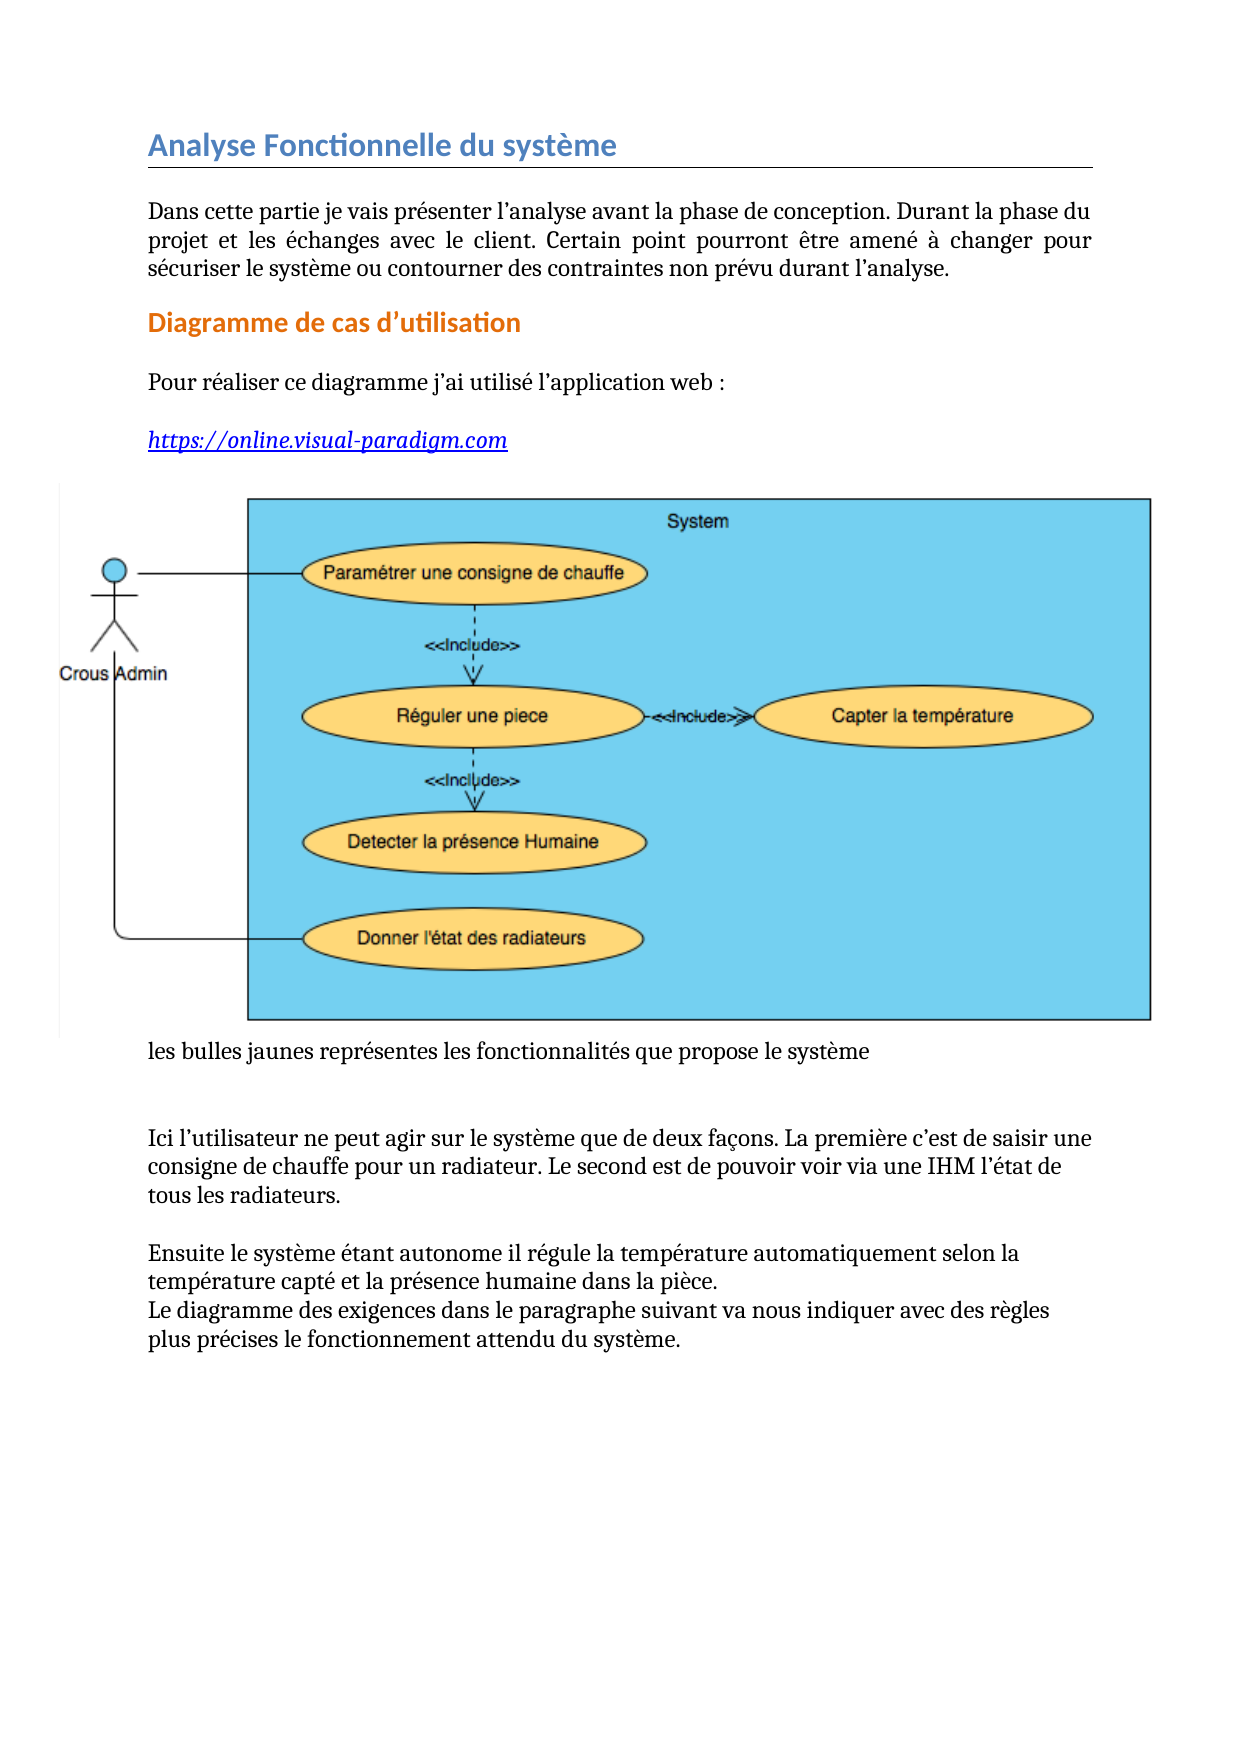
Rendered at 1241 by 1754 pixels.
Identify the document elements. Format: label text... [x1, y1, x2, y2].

text les bulles jaunes représentes les fonctionnalités que propose le système [148, 1038, 1093, 1066]
text Ici l’utilisateur ne peut agir sur le système que de deux façons. La première c’est de saisir une consigne de chauffe pour un radiateur. Le second est de pouvoir voir via une IHM l’état de tous les radiateurs. [148, 1123, 1093, 1210]
subtitle Analyse Fonctionnelle du système [148, 124, 1093, 167]
text https://online.visual-paradigm.com [148, 426, 1093, 454]
subtitle Diagramme de cas d’utilisation [148, 304, 1093, 339]
text Pour réaliser ce diagramme j’ai utilisé l’application web : [148, 368, 1093, 397]
text Ensuite le système étant autonome il régule la température automatiquement selon la température capté et la présence humaine dans la pièce. [148, 1238, 1093, 1296]
text Le diagramme des exigences dans le paragraphe suivant va nous indiquer avec des règles plus précises le fonctionnement attendu du système. [148, 1296, 1093, 1353]
text Dans cette partie je vais présenter l’analyse avant la phase de conception. Durant la phase du projet et les échanges avec le client. Certain point pourront être amené à changer pour sécuriser le système ou contourner des contraintes non prévu durant l’analyse. [148, 197, 1093, 283]
picture [58, 483, 1167, 1038]
